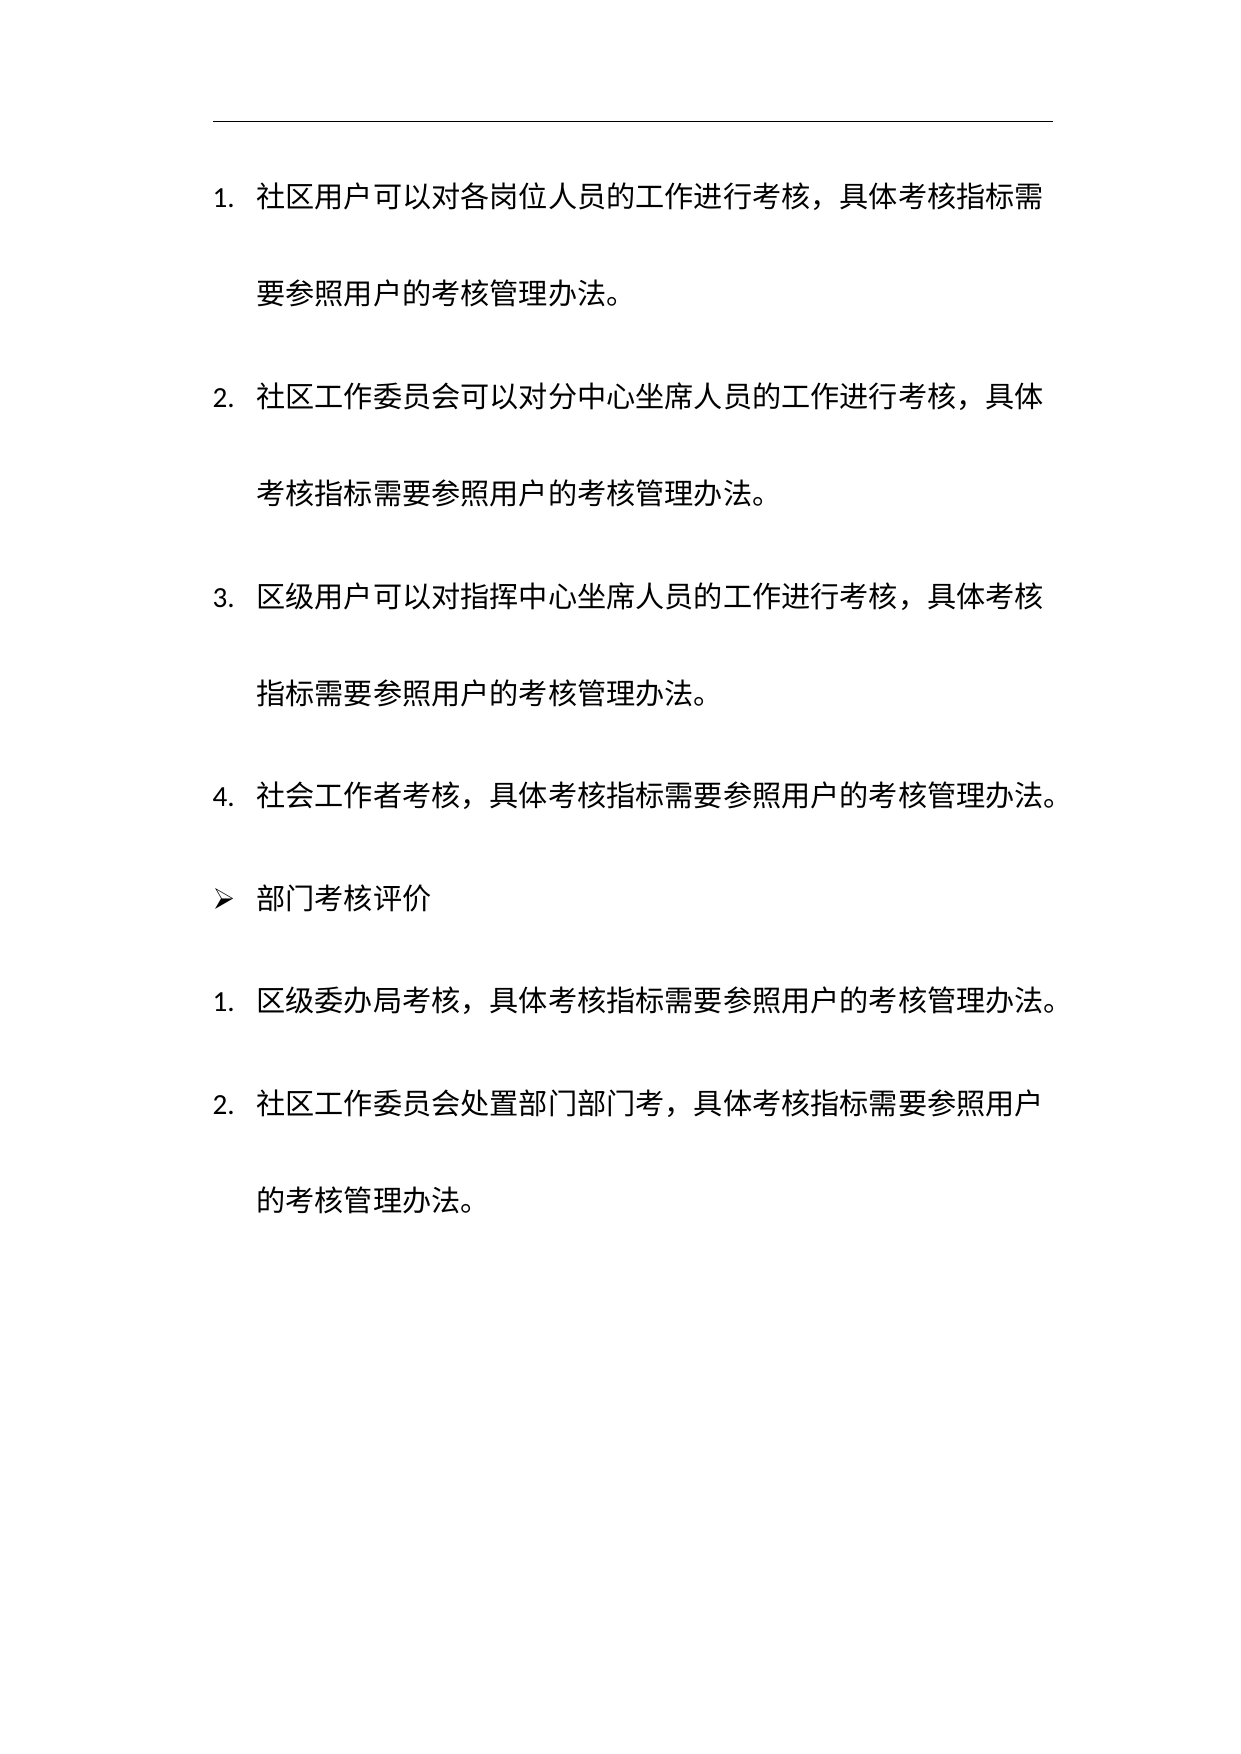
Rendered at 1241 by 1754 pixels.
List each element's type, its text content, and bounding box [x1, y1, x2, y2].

list 社会工作者考核，具体考核指标需要参照用户的考核管理办法。 [212, 762, 1053, 827]
list 社区工作委员会可以对分中心坐席人员的工作进行考核，具体考核指标需要参照用户的考核管理办法。 [212, 362, 1053, 524]
list 区级委办局考核，具体考核指标需要参照用户的考核管理办法。 [212, 966, 1053, 1031]
list 区级用户可以对指挥中心坐席人员的工作进行考核，具体考核指标需要参照用户的考核管理办法。 [212, 562, 1053, 724]
list 社区工作委员会处置部门部门考，具体考核指标需要参照用户的考核管理办法。 [212, 1069, 1053, 1231]
list 部门考核评价 [212, 864, 1053, 929]
list 社区用户可以对各岗位人员的工作进行考核，具体考核指标需要参照用户的考核管理办法。 [212, 162, 1053, 324]
